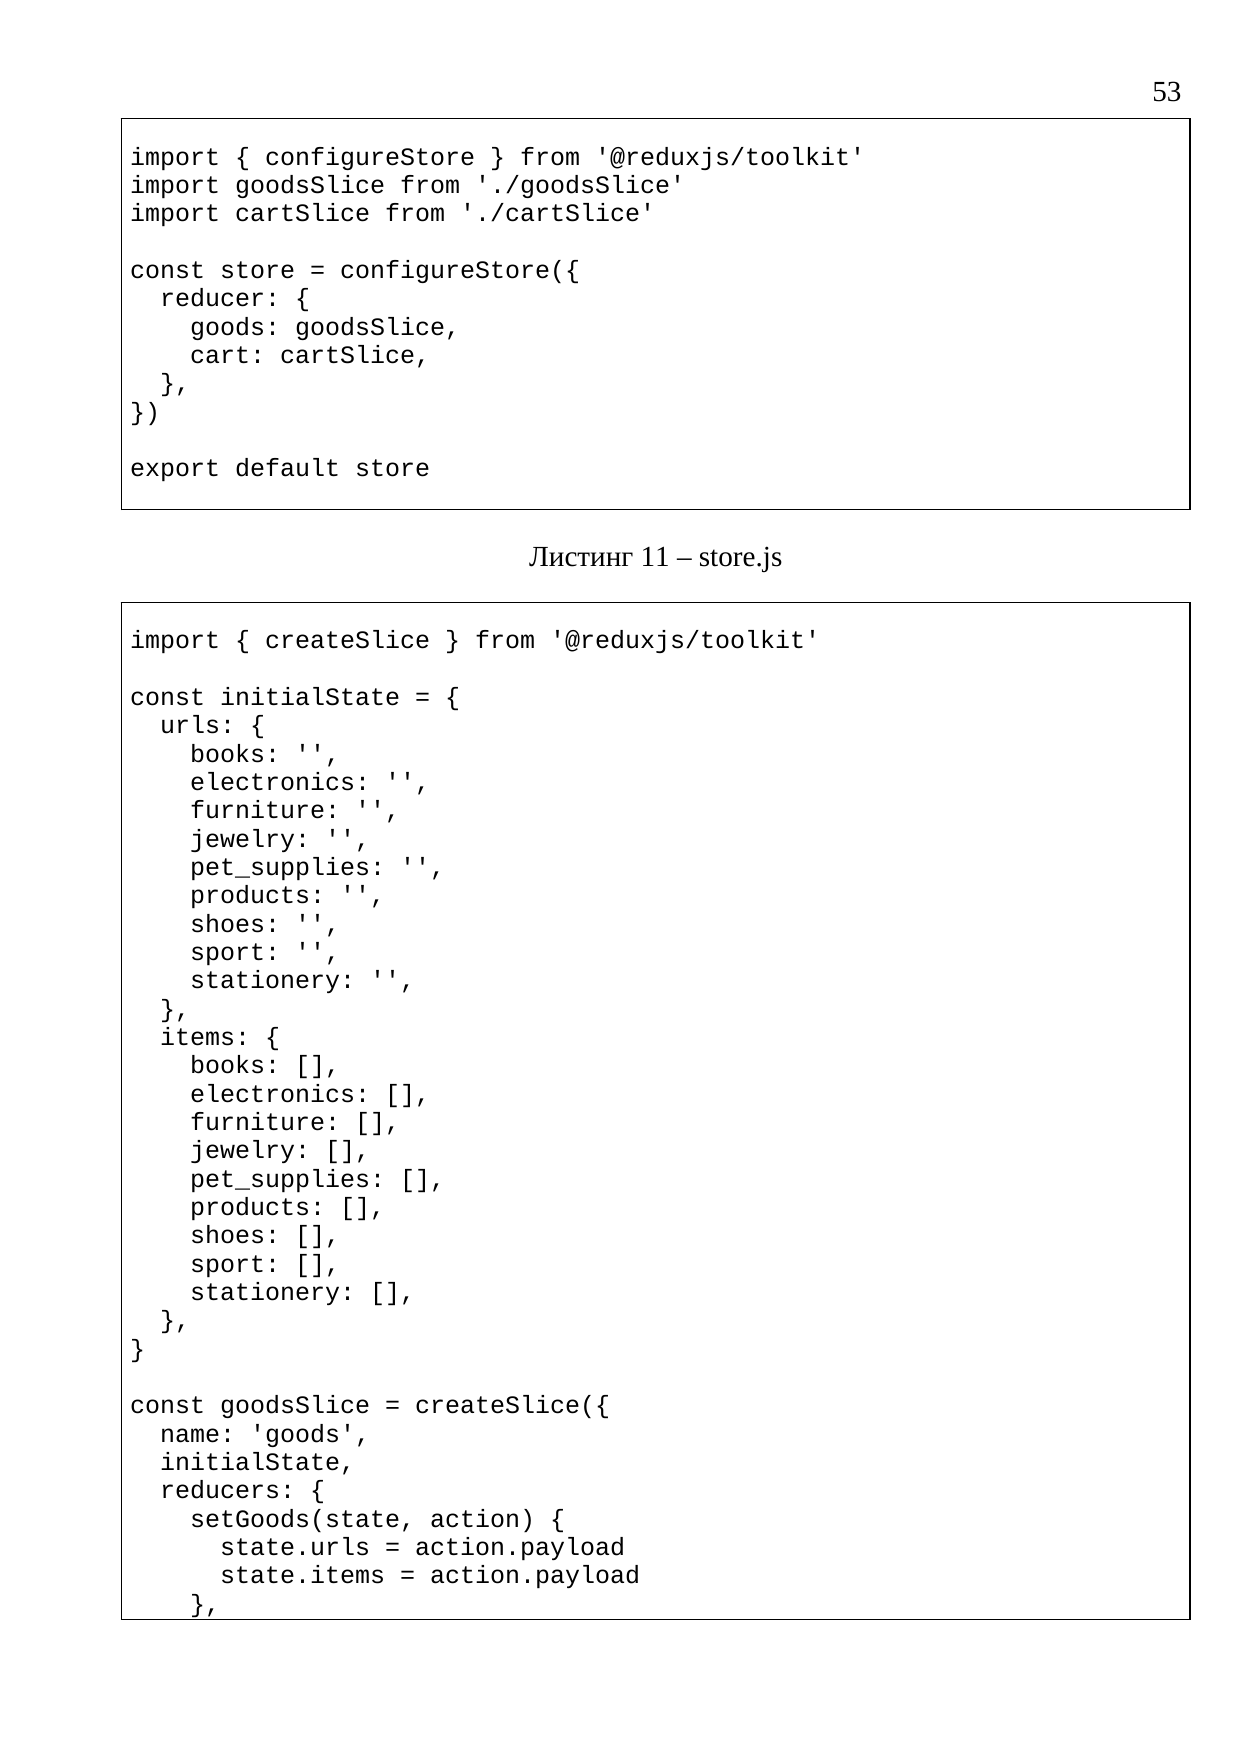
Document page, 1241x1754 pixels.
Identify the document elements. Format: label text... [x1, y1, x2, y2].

text const store = configureStore({ [130, 257, 1181, 286]
text jewelry: [], [130, 1138, 1181, 1166]
text reducer: { [130, 286, 1181, 314]
text import { configureStore } from '@reduxjs/toolkit' [122, 119, 1189, 172]
text }) [130, 399, 1181, 427]
text sport: '', [130, 940, 1181, 968]
text shoes: '', [130, 911, 1181, 940]
text books: '', [130, 741, 1181, 770]
text electronics: [], [130, 1081, 1181, 1110]
text pet_supplies: '', [130, 855, 1181, 883]
text }, [130, 996, 1181, 1025]
text stationery: '', [130, 968, 1181, 996]
text }, [130, 1308, 1181, 1336]
text }, [130, 1591, 1181, 1619]
text setGoods(state, action) { [130, 1506, 1181, 1535]
text furniture: '', [130, 798, 1181, 826]
text cart: cartSlice, [130, 342, 1181, 371]
text goods: goodsSlice, [130, 314, 1181, 342]
text const goodsSlice = createSlice({ [130, 1393, 1181, 1421]
text products: '', [130, 883, 1181, 911]
text shoes: [], [130, 1223, 1181, 1251]
text pet_supplies: [], [130, 1166, 1181, 1195]
text }, [130, 371, 1181, 399]
text items: { [130, 1025, 1181, 1053]
text sport: [], [130, 1251, 1181, 1280]
text initialState, [130, 1450, 1181, 1478]
text state.urls = action.payload [130, 1535, 1181, 1563]
text reducers: { [130, 1478, 1181, 1506]
text furniture: [], [130, 1110, 1181, 1138]
text stationery: [], [130, 1280, 1181, 1308]
text const initialState = { [130, 685, 1181, 713]
text Листинг 11 – store.js [130, 539, 1181, 573]
text electronics: '', [130, 770, 1181, 798]
text import goodsSlice from './goodsSlice' [130, 172, 1181, 201]
text products: [], [130, 1195, 1181, 1223]
text state.items = action.payload [130, 1563, 1181, 1591]
text books: [], [130, 1053, 1181, 1081]
text import cartSlice from './cartSlice' [130, 201, 1181, 229]
text urls: { [130, 713, 1181, 741]
text } [130, 1336, 1181, 1365]
text jewelry: '', [130, 826, 1181, 855]
text export default store [122, 430, 1189, 509]
text import { createSlice } from '@reduxjs/toolkit' [122, 603, 1189, 656]
text name: 'goods', [130, 1421, 1181, 1450]
